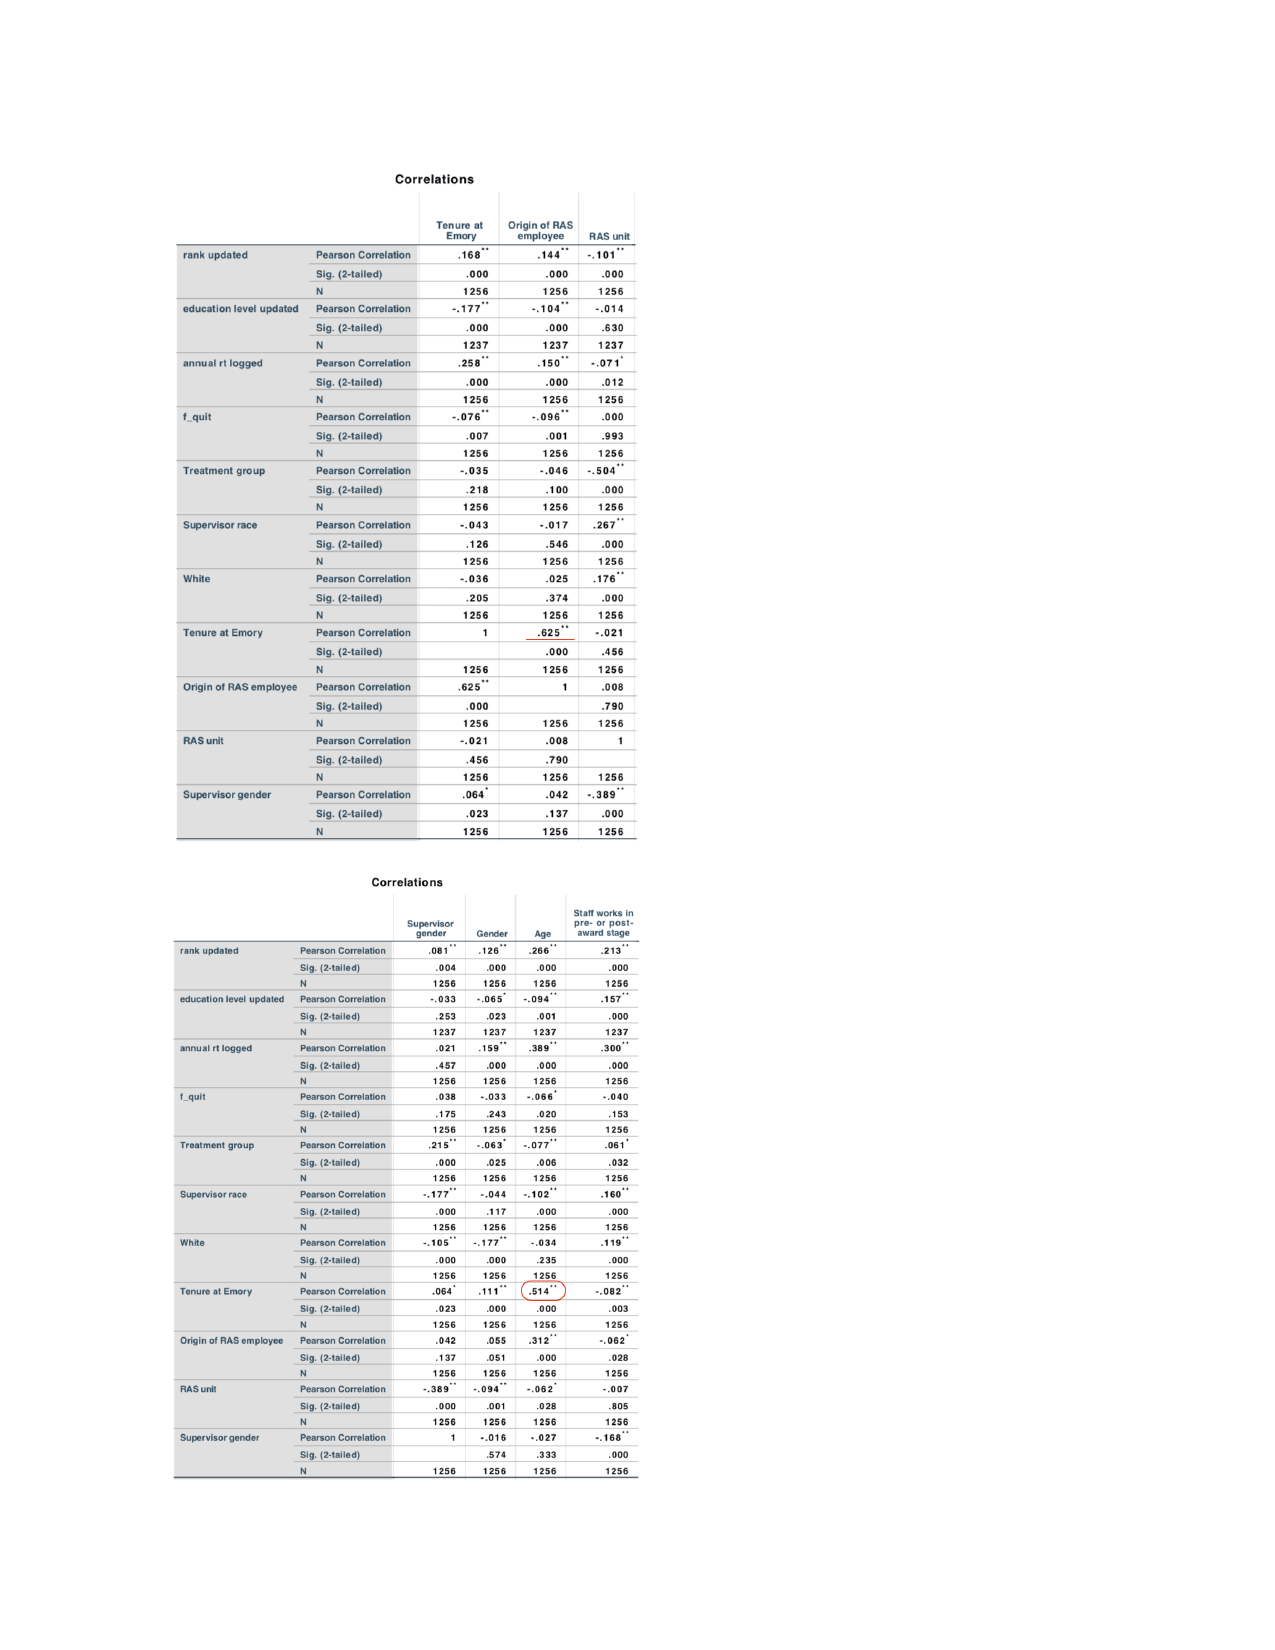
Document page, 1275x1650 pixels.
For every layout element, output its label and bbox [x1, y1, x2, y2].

picture [150, 150, 681, 1492]
